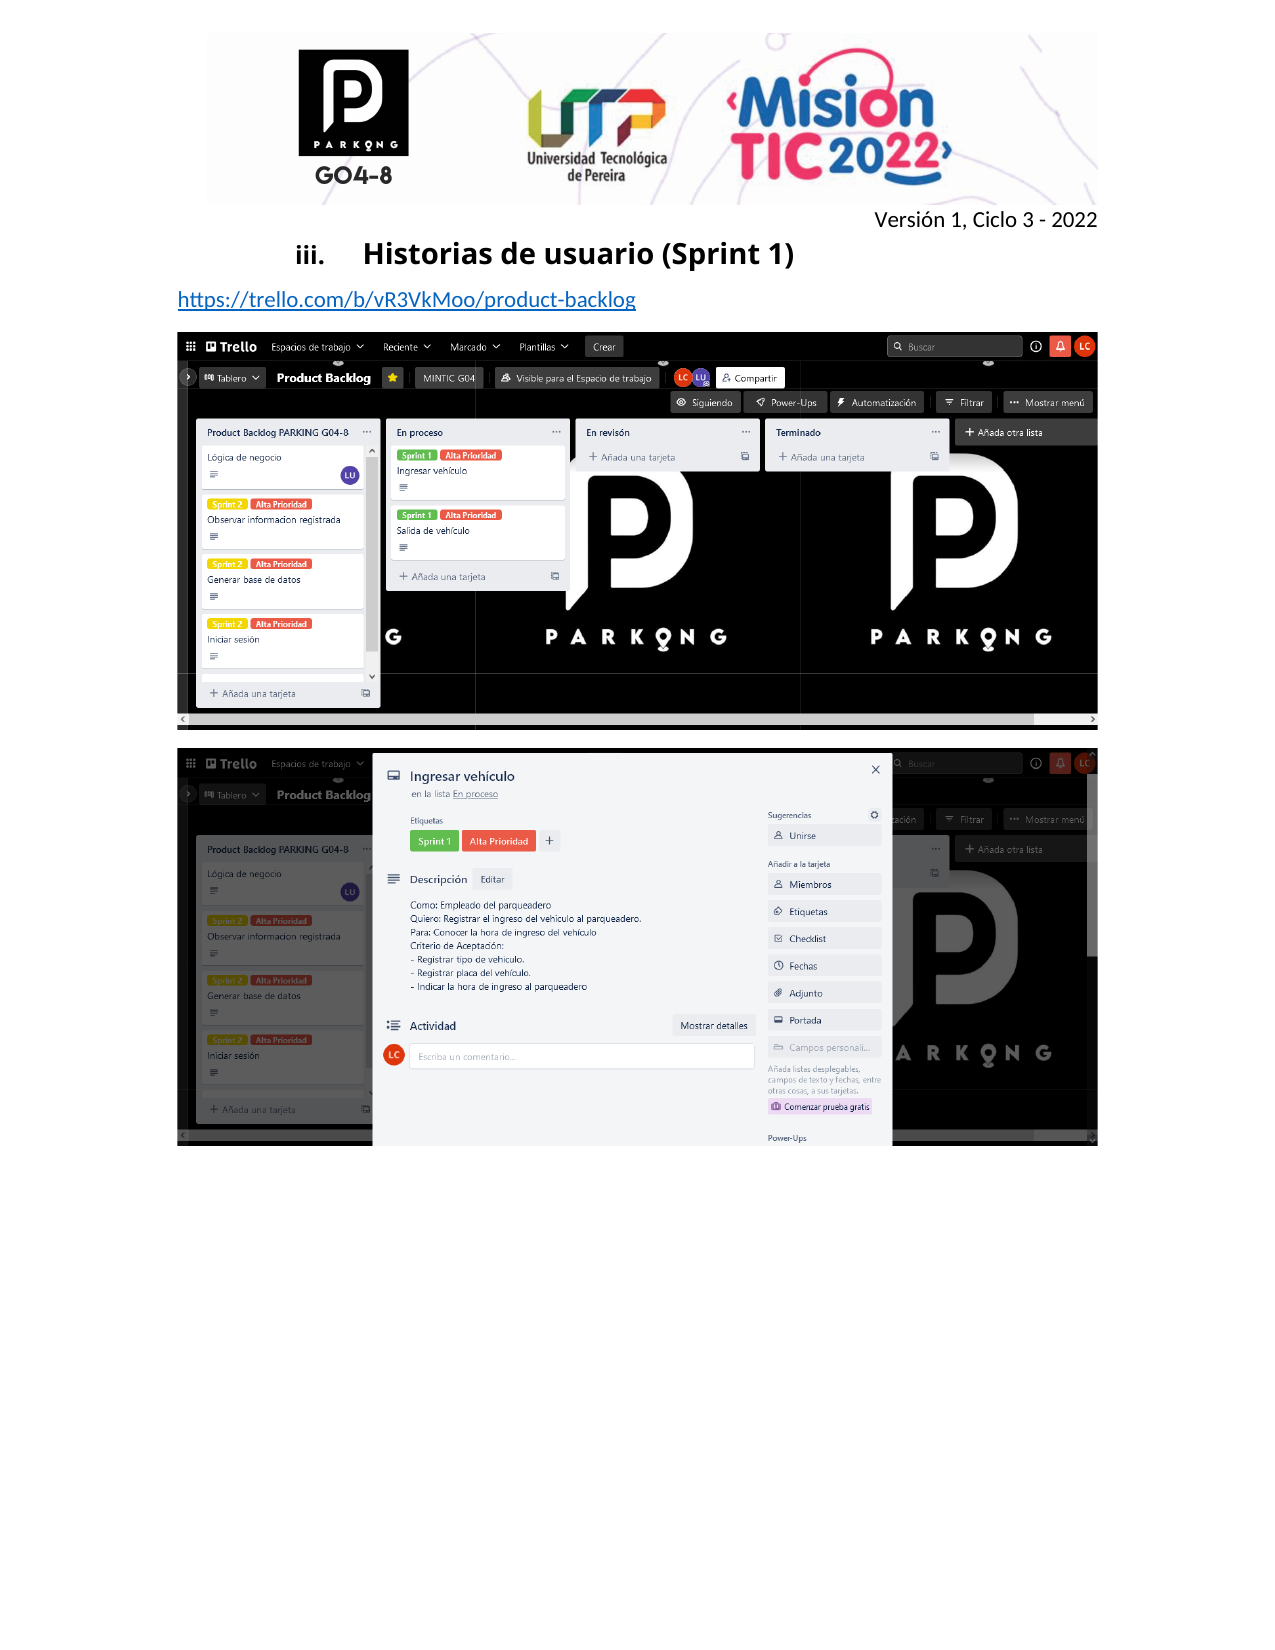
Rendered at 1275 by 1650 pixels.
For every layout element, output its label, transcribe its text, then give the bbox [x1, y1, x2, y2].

picture [177, 748, 1098, 1146]
subtitle Historias de usuario (Sprint 1) [325, 233, 1098, 273]
picture [207, 33, 1098, 205]
picture [177, 332, 1098, 730]
text https://trello.com/b/vR3VkMoo/product-backlog [177, 285, 1098, 313]
